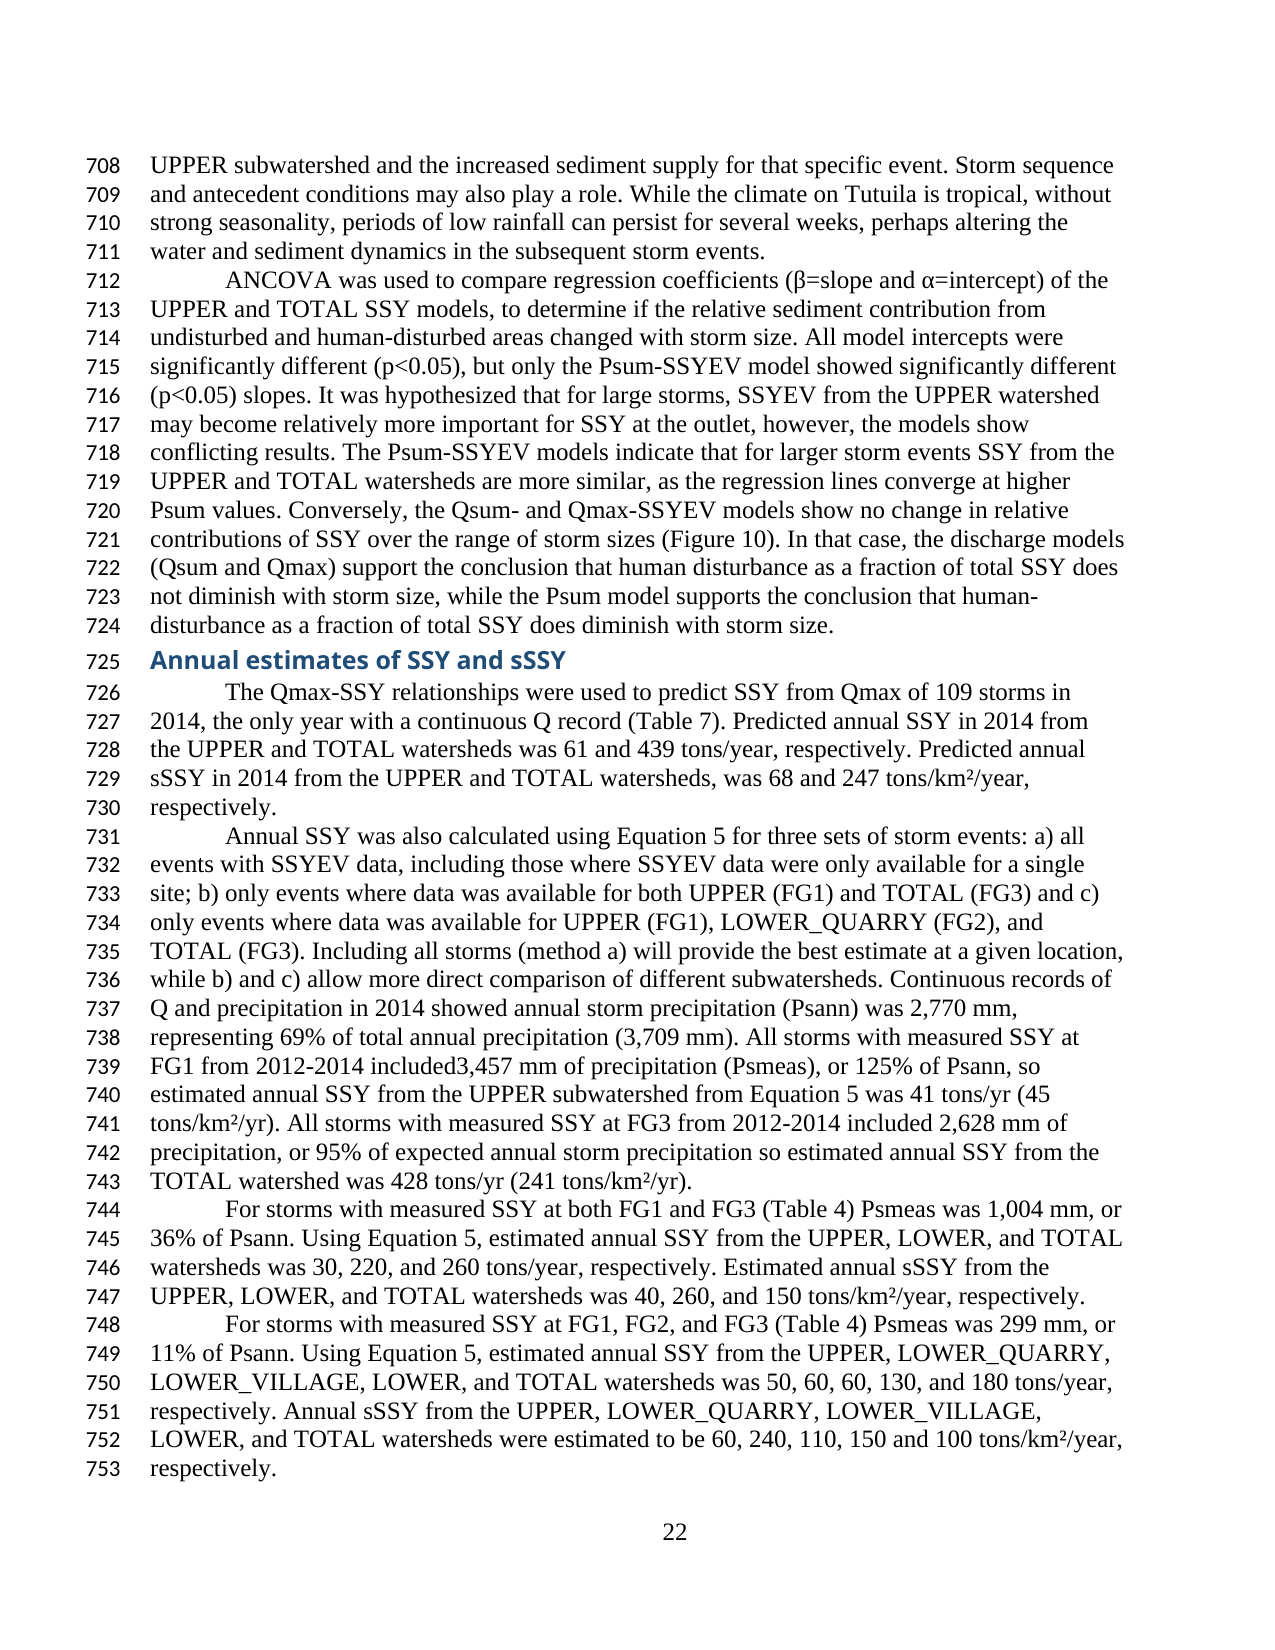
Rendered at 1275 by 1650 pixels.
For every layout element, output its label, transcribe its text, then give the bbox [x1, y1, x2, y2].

subtitle Annual estimates of SSY and sSSY [150, 643, 1125, 677]
text For storms with measured SSY at FG1, FG2, and FG3 (Table 4) Psmeas was 299 mm, or 11% of Psann. Using Equation 5, estimated annual SSY from the UPPER, LOWER_QUARRY, LOWER_VILLAGE, LOWER, and TOTAL watersheds was 50, 60, 60, 130, and 180 tons/year, respectively. Annual sSSY from the UPPER, LOWER_QUARRY, LOWER_VILLAGE, LOWER, and TOTAL watersheds were estimated to be 60, 240, 110, 150 and 100 tons/km²/year, respectively. [150, 1309, 1125, 1482]
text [150, 150, 1125, 265]
text ANCOVA was used to compare regression coefficients (β=slope and α=intercept) of the UPPER and TOTAL SSY models, to determine if the relative sediment contribution from undisturbed and human-disturbed areas changed with storm size. All model intercepts were significantly different (p<0.05), but only the Psum-SSYEV model showed significantly different (p<0.05) slopes. It was hypothesized that for large storms, SSYEV from the UPPER watershed may become relatively more important for SSY at the outlet, however, the models show conflicting results. The Psum-SSYEV models indicate that for larger storm events SSY from the UPPER and TOTAL watersheds are more similar, as the regression lines converge at higher Psum values. Conversely, the Qsum- and Qmax-SSYEV models show no change in relative contributions of SSY over the range of storm sizes (Figure 10). In that case, the discharge models (Qsum and Qmax) support the conclusion that human disturbance as a fraction of total SSY does not diminish with storm size, while the Psum model supports the conclusion that human-disturbance as a fraction of total SSY does diminish with storm size. [150, 265, 1125, 639]
text For storms with measured SSY at both FG1 and FG3 (Table 4) Psmeas was 1,004 mm, or 36% of Psann. Using Equation 5, estimated annual SSY from the UPPER, LOWER, and TOTAL watersheds was 30, 220, and 260 tons/year, respectively. Estimated annual sSSY from the UPPER, LOWER, and TOTAL watersheds was 40, 260, and 150 tons/km²/year, respectively. [150, 1194, 1125, 1309]
text The Qmax-SSY relationships were used to predict SSY from Qmax of 109 storms in 2014, the only year with a continuous Q record (Table 7). Predicted annual SSY in 2014 from the UPPER and TOTAL watersheds was 61 and 439 tons/year, respectively. Predicted annual sSSY in 2014 from the UPPER and TOTAL watersheds, was 68 and 247 tons/km²/year, respectively. [150, 677, 1125, 821]
text Annual SSY was also calculated using Equation 5 for three sets of storm events: a) all events with SSYEV data, including those where SSYEV data were only available for a single site; b) only events where data was available for both UPPER (FG1) and TOTAL (FG3) and c) only events where data was available for UPPER (FG1), LOWER_QUARRY (FG2), and TOTAL (FG3). Including all storms (method a) will provide the best estimate at a given location, while b) and c) allow more direct comparison of different subwatersheds. Continuous records of Q and precipitation in 2014 showed annual storm precipitation (Psann) was 2,770 mm, representing 69% of total annual precipitation (3,709 mm). All storms with measured SSY at FG1 from 2012-2014 included3,457 mm of precipitation (Psmeas), or 125% of Psann, so estimated annual SSY from the UPPER subwatershed from Equation 5 was 41 tons/yr (45 tons/km²/yr). All storms with measured SSY at FG3 from 2012-2014 included 2,628 mm of precipitation, or 95% of expected annual storm precipitation so estimated annual SSY from the TOTAL watershed was 428 tons/yr (241 tons/km²/yr). [150, 821, 1125, 1194]
